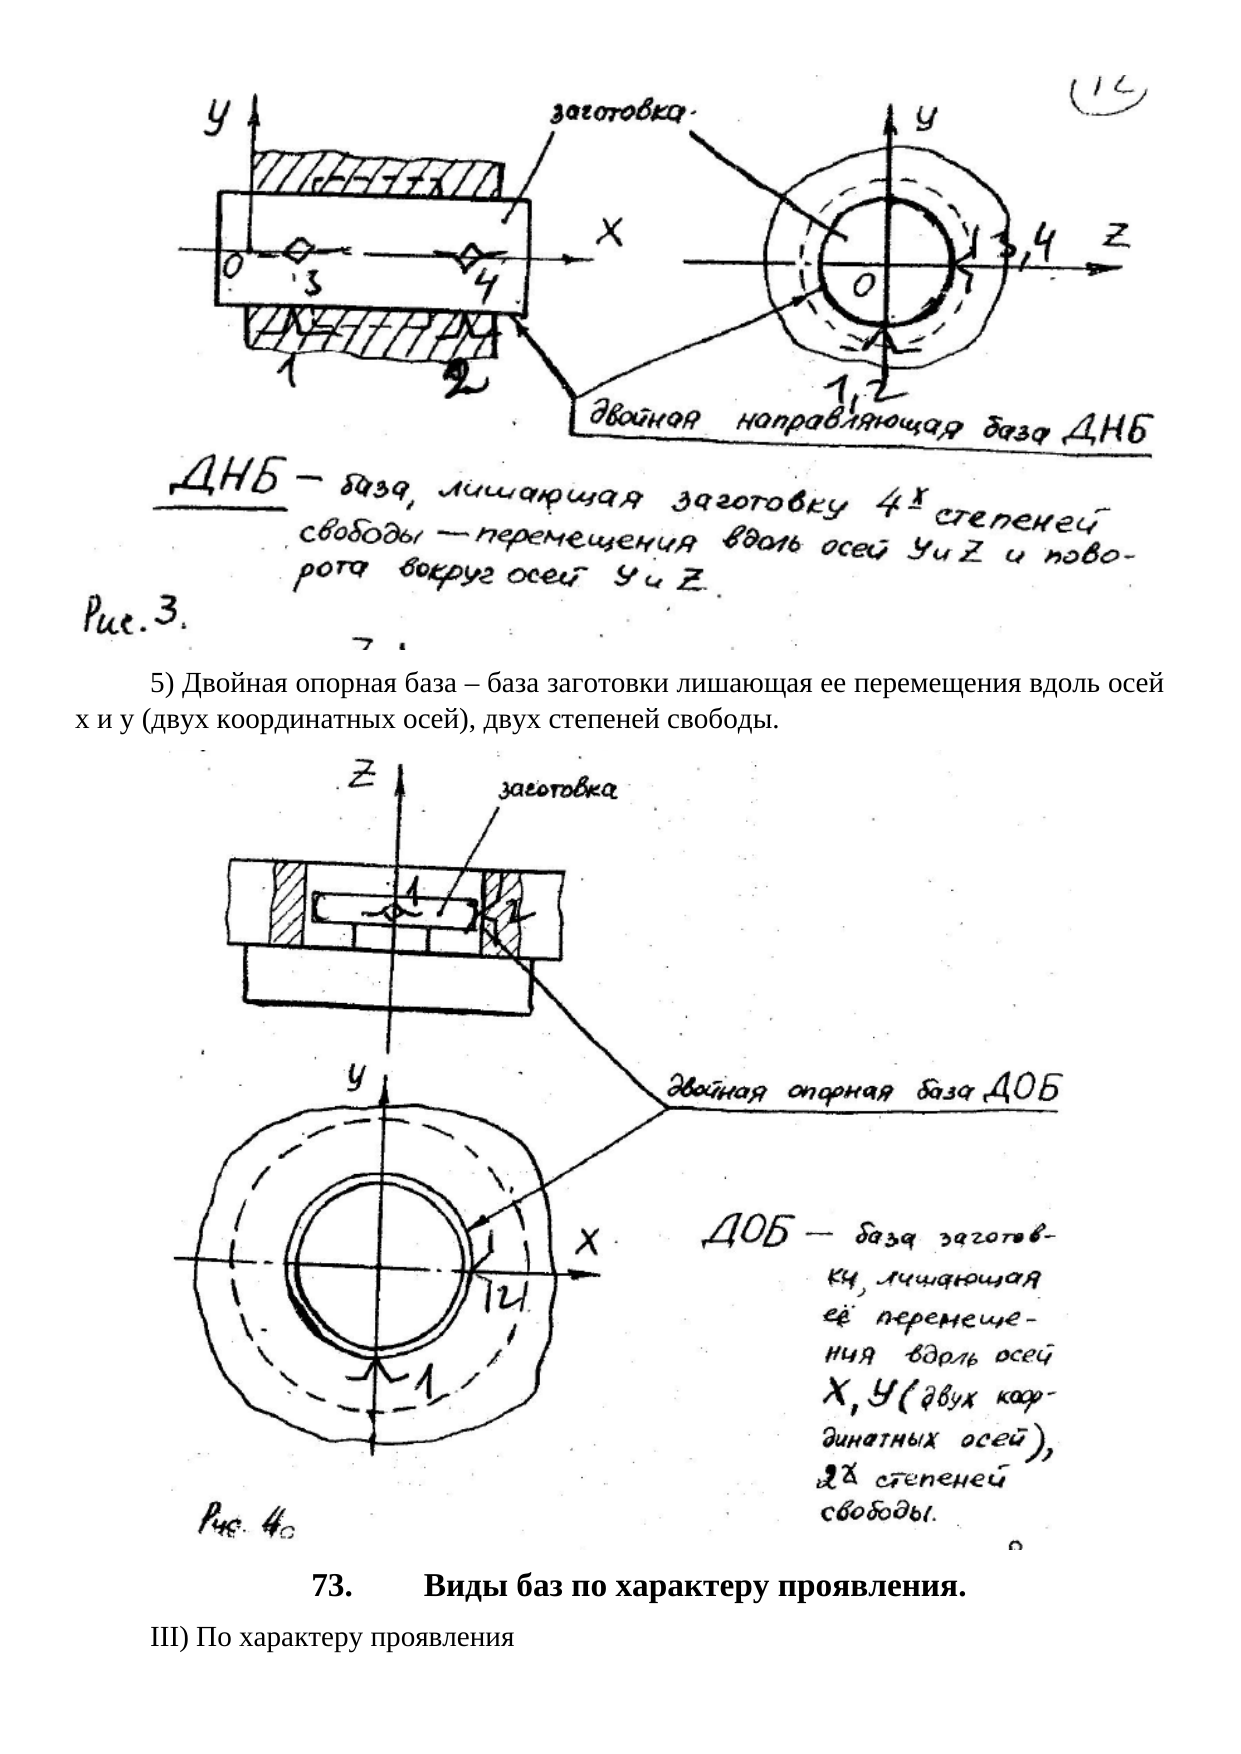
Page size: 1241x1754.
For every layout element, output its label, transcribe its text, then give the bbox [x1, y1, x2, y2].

picture [169, 750, 1072, 1550]
picture [75, 75, 1166, 650]
subtitle Виды баз по характеру проявления. [112, 1565, 1165, 1603]
text 5) Двойная опорная база – база заготовки лишающая ее перемещения вдоль осей x и y (двух координатных осей), двух степеней свободы. [75, 665, 1165, 735]
text III) По характеру проявления [75, 1619, 1165, 1652]
